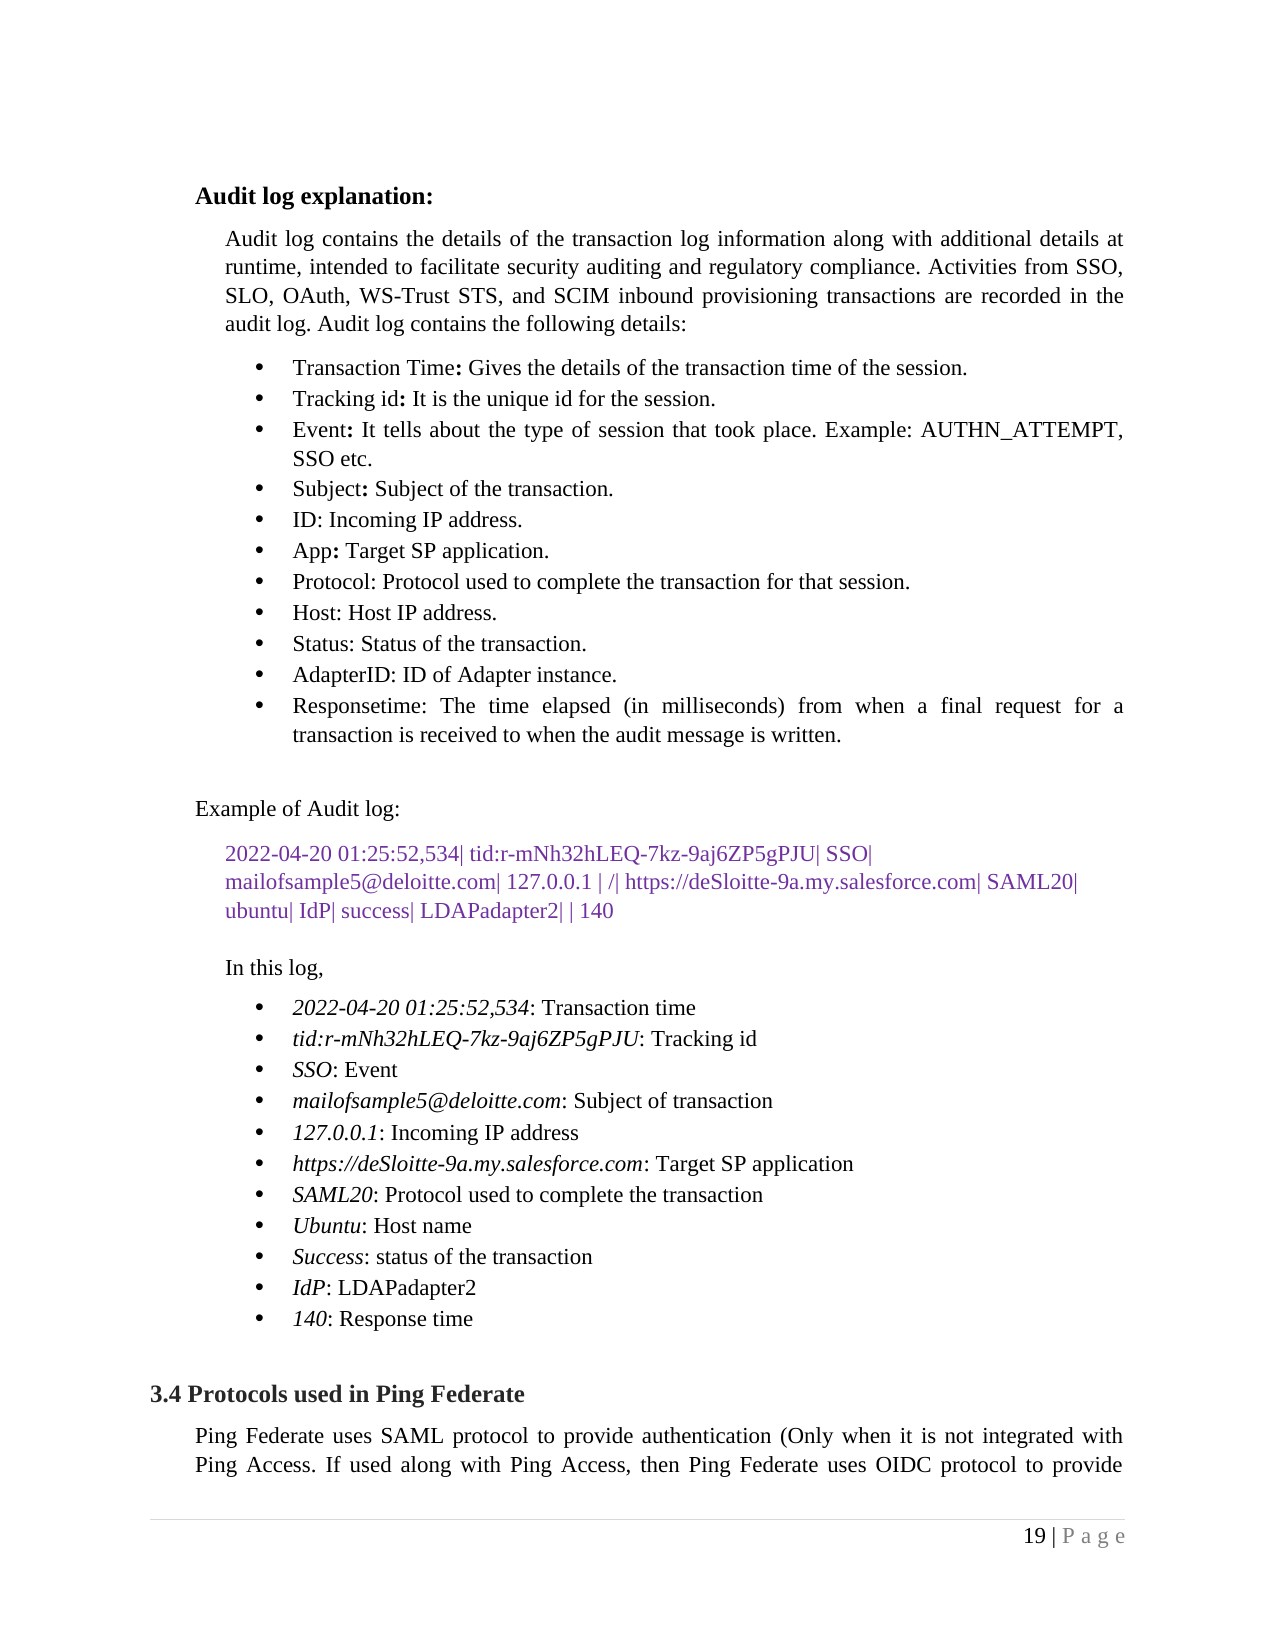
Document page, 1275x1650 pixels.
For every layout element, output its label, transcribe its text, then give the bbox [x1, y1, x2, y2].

list Status: Status of the transaction. [255, 628, 1125, 657]
list Transaction Time: Gives the details of the transaction time of the session. [255, 352, 1125, 380]
list 2022-04-20 01:25:52,534| tid:r-mNh32hLEQ-7kz-9aj6ZP5gPJU| SSO| mailofsample5@deloitte.com| 127.0.0.1 | /| https://deSloitte-9a.my.salesforce.com| SAML20| ubuntu| IdP| success| LDAPadapter2| | 140 [225, 840, 1125, 923]
list Tracking id: It is the unique id for the session. [255, 383, 1125, 411]
subtitle 3.4 Protocols used in Ping Federate [150, 1379, 1125, 1408]
list Responsetime: The time elapsed (in milliseconds) from when a final request for a transaction is received to when the audit message is written. [255, 690, 1125, 747]
list Success: status of the transaction [255, 1241, 1125, 1269]
list App: Target SP application. [255, 535, 1125, 564]
list https://deSloitte-9a.my.salesforce.com: Target SP application [255, 1147, 1125, 1176]
list 140: Response time [255, 1303, 1125, 1331]
list Event: It tells about the type of session that took place. Example: AUTHN_ATTEMPT, SSO etc. [255, 414, 1125, 471]
list IdP: LDAPadapter2 [255, 1272, 1125, 1300]
list Protocol: Protocol used to complete the transaction for that session. [255, 566, 1125, 595]
list In this log, [225, 953, 1125, 980]
list SSO: Event [255, 1054, 1125, 1083]
list 127.0.0.1: Incoming IP address [255, 1116, 1125, 1145]
list Subject: Subject of the transaction. [255, 473, 1125, 502]
list 2022-04-20 01:25:52,534: Transaction time [255, 992, 1125, 1021]
list AdapterID: ID of Adapter instance. [255, 659, 1125, 688]
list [195, 1422, 1125, 1477]
list Audit log explanation: [195, 181, 1125, 210]
list tid:r-mNh32hLEQ-7kz-9aj6ZP5gPJU: Tracking id [255, 1023, 1125, 1052]
list Ubuntu: Host name [255, 1209, 1125, 1238]
text Example of Audit log: [120, 795, 1125, 821]
list Audit log contains the details of the transaction log information along with additional details at runtime, intended to facilitate security auditing and regulatory compliance. Activities from SSO, SLO, OAuth, WS-Trust STS, and SCIM inbound provisioning transactions are recorded in the audit log. Audit log contains the following details: [225, 308, 1125, 337]
list Host: Host IP address. [255, 597, 1125, 626]
list mailofsample5@deloitte.com: Subject of transaction [255, 1085, 1125, 1114]
list SAML20: Protocol used to complete the transaction [255, 1178, 1125, 1207]
list ID: Incoming IP address. [255, 504, 1125, 533]
